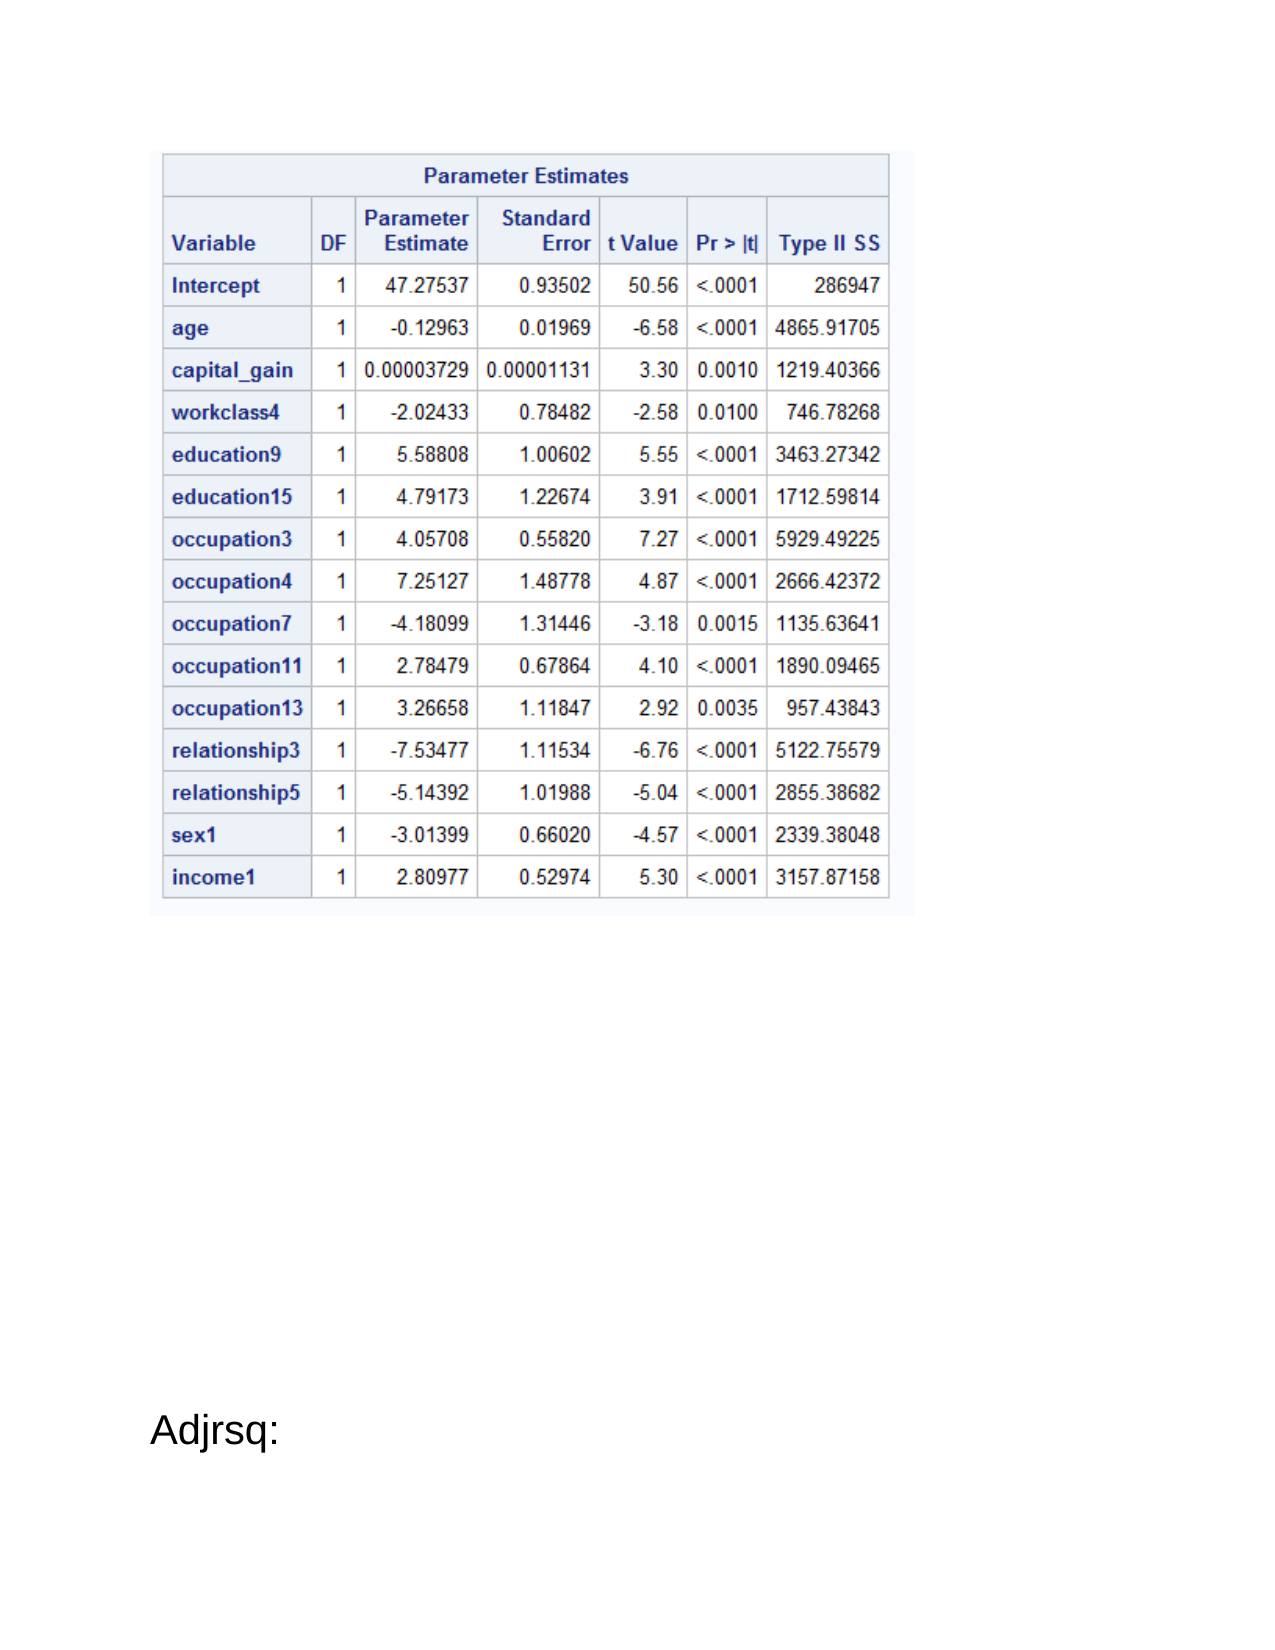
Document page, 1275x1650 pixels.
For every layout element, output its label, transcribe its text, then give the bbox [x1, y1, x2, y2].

picture [150, 150, 914, 916]
subtitle Adjrsq: [150, 1405, 1125, 1453]
